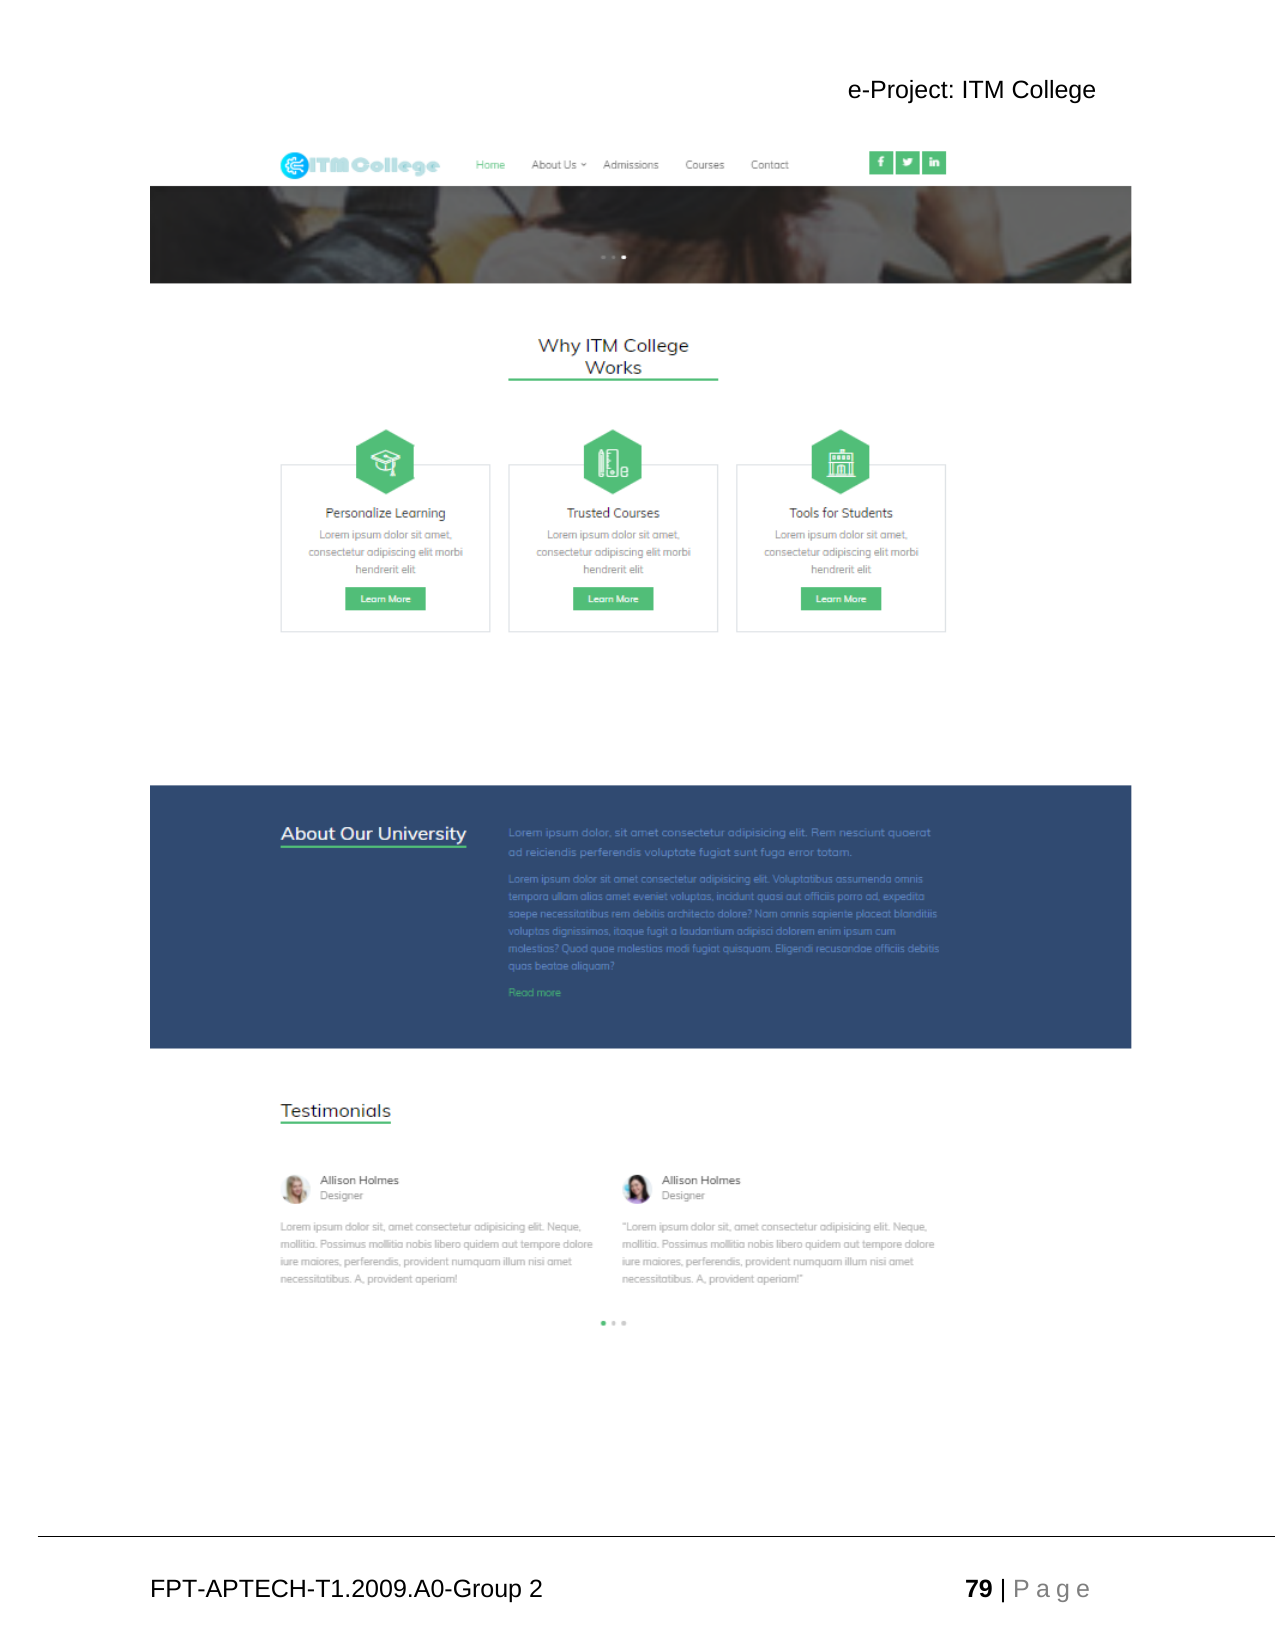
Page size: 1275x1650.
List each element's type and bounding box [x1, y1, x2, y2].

picture [150, 150, 1132, 1350]
